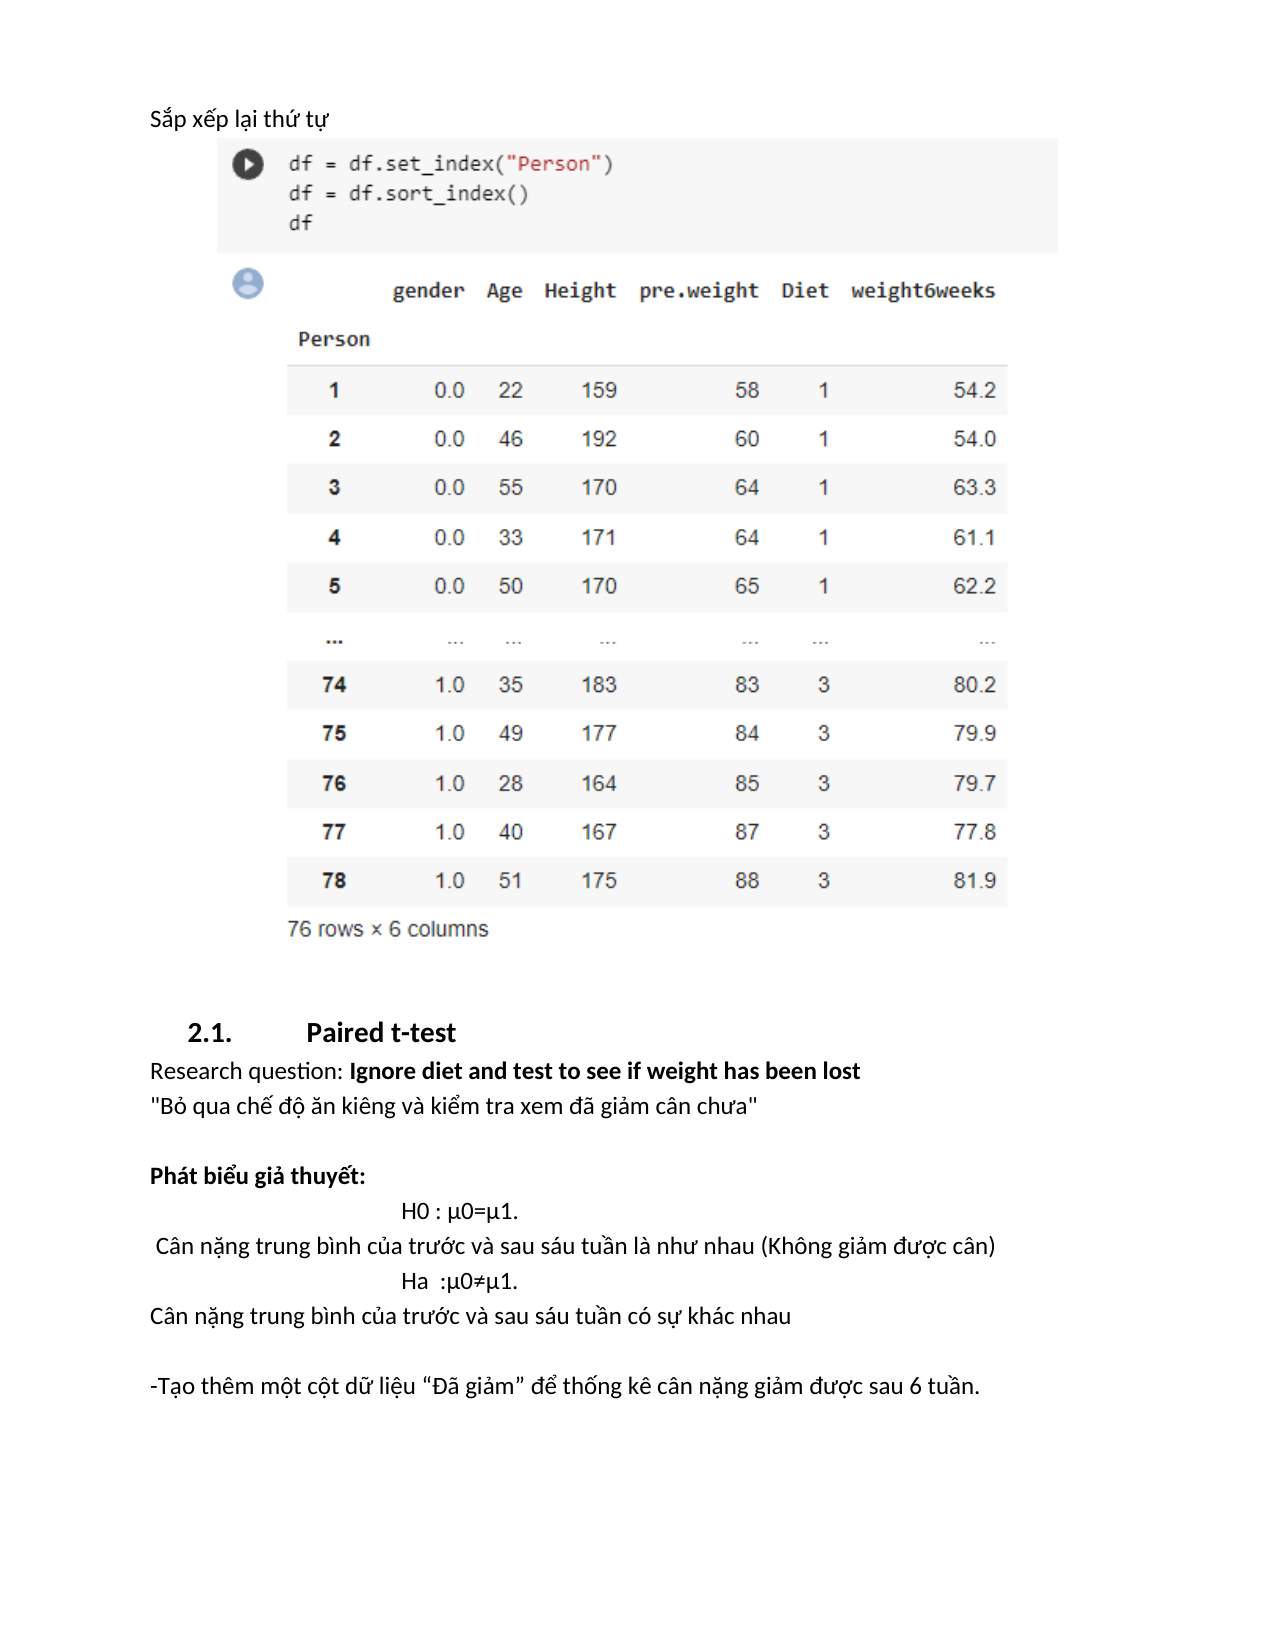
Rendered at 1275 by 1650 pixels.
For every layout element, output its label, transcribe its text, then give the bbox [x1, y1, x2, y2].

list Paired t-test [187, 1014, 1125, 1050]
text Cân nặng trung bình của trước và sau sáu tuần là như nhau (Không giảm được cân) [150, 1230, 1125, 1261]
text Phát biểu giả thuyết: [150, 1160, 1125, 1191]
text H0 : μ0=μ1. [150, 1195, 1125, 1226]
text Sắp xếp lại thứ tự [150, 103, 1125, 134]
text "Bỏ qua chế độ ăn kiêng và kiểm tra xem đã giảm cân chưa" [150, 1090, 1125, 1121]
text Research question: Ignore diet and test to see if weight has been lost [150, 1055, 1125, 1086]
text Cân nặng trung bình của trước và sau sáu tuần có sự khác nhau [150, 1300, 1125, 1331]
text Ha :μ0≠μ1. [150, 1265, 1125, 1296]
text -Tạo thêm một cột dữ liệu “Đã giảm” để thống kê cân nặng giảm được sau 6 tuần. [150, 1370, 1125, 1401]
picture [217, 138, 1058, 940]
